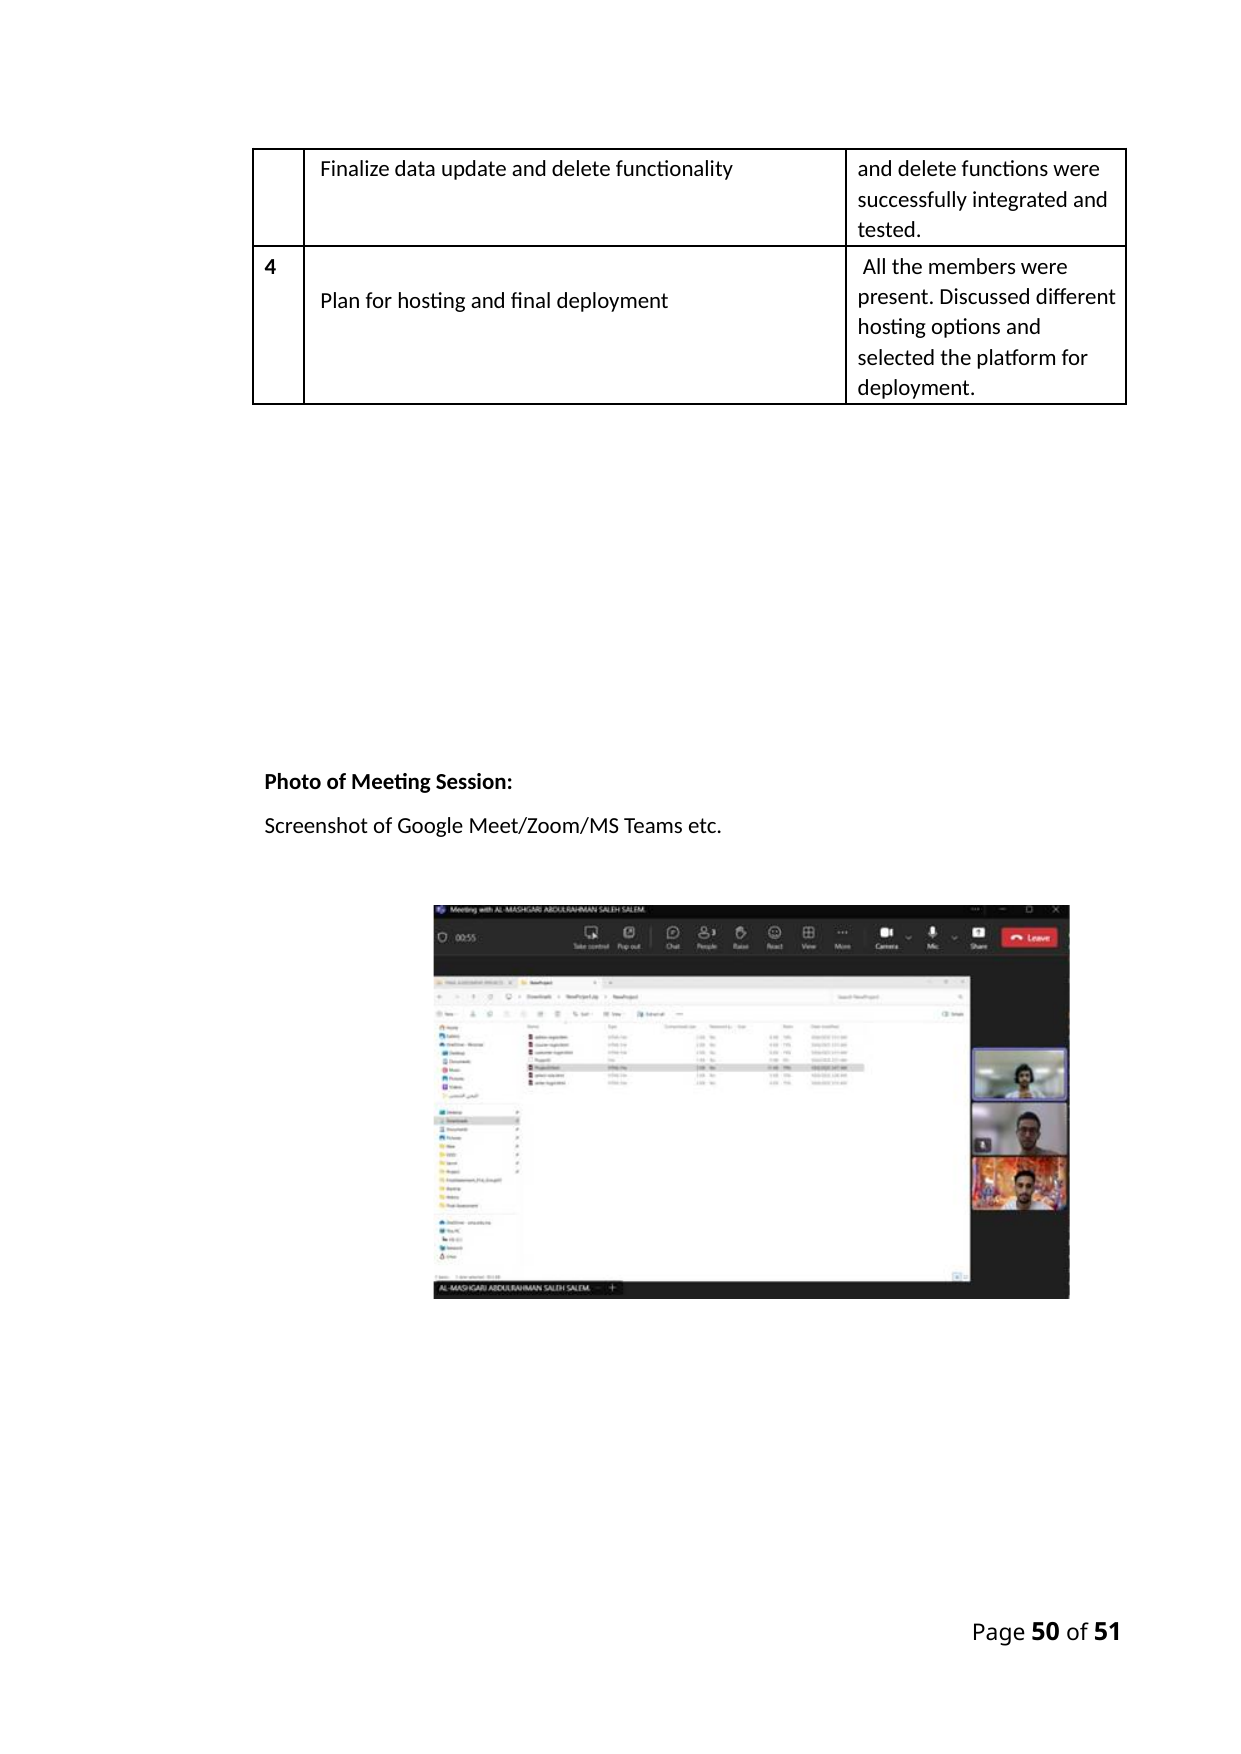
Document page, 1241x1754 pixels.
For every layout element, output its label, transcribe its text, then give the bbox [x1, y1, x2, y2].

text Photo of Meeting Session: [233, 767, 1122, 795]
picture [433, 905, 1070, 1299]
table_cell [305, 150, 845, 245]
table_cell All the members were present. Discussed different hosting options and selected the platform for deployment. [847, 247, 1125, 403]
table_cell 4 [254, 247, 303, 403]
table_cell Plan for hosting and final deployment [305, 247, 845, 403]
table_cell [847, 150, 1125, 245]
text Screenshot of Google Meet/Zoom/MS Teams etc. [233, 811, 1122, 839]
table_cell 3 [254, 150, 303, 245]
